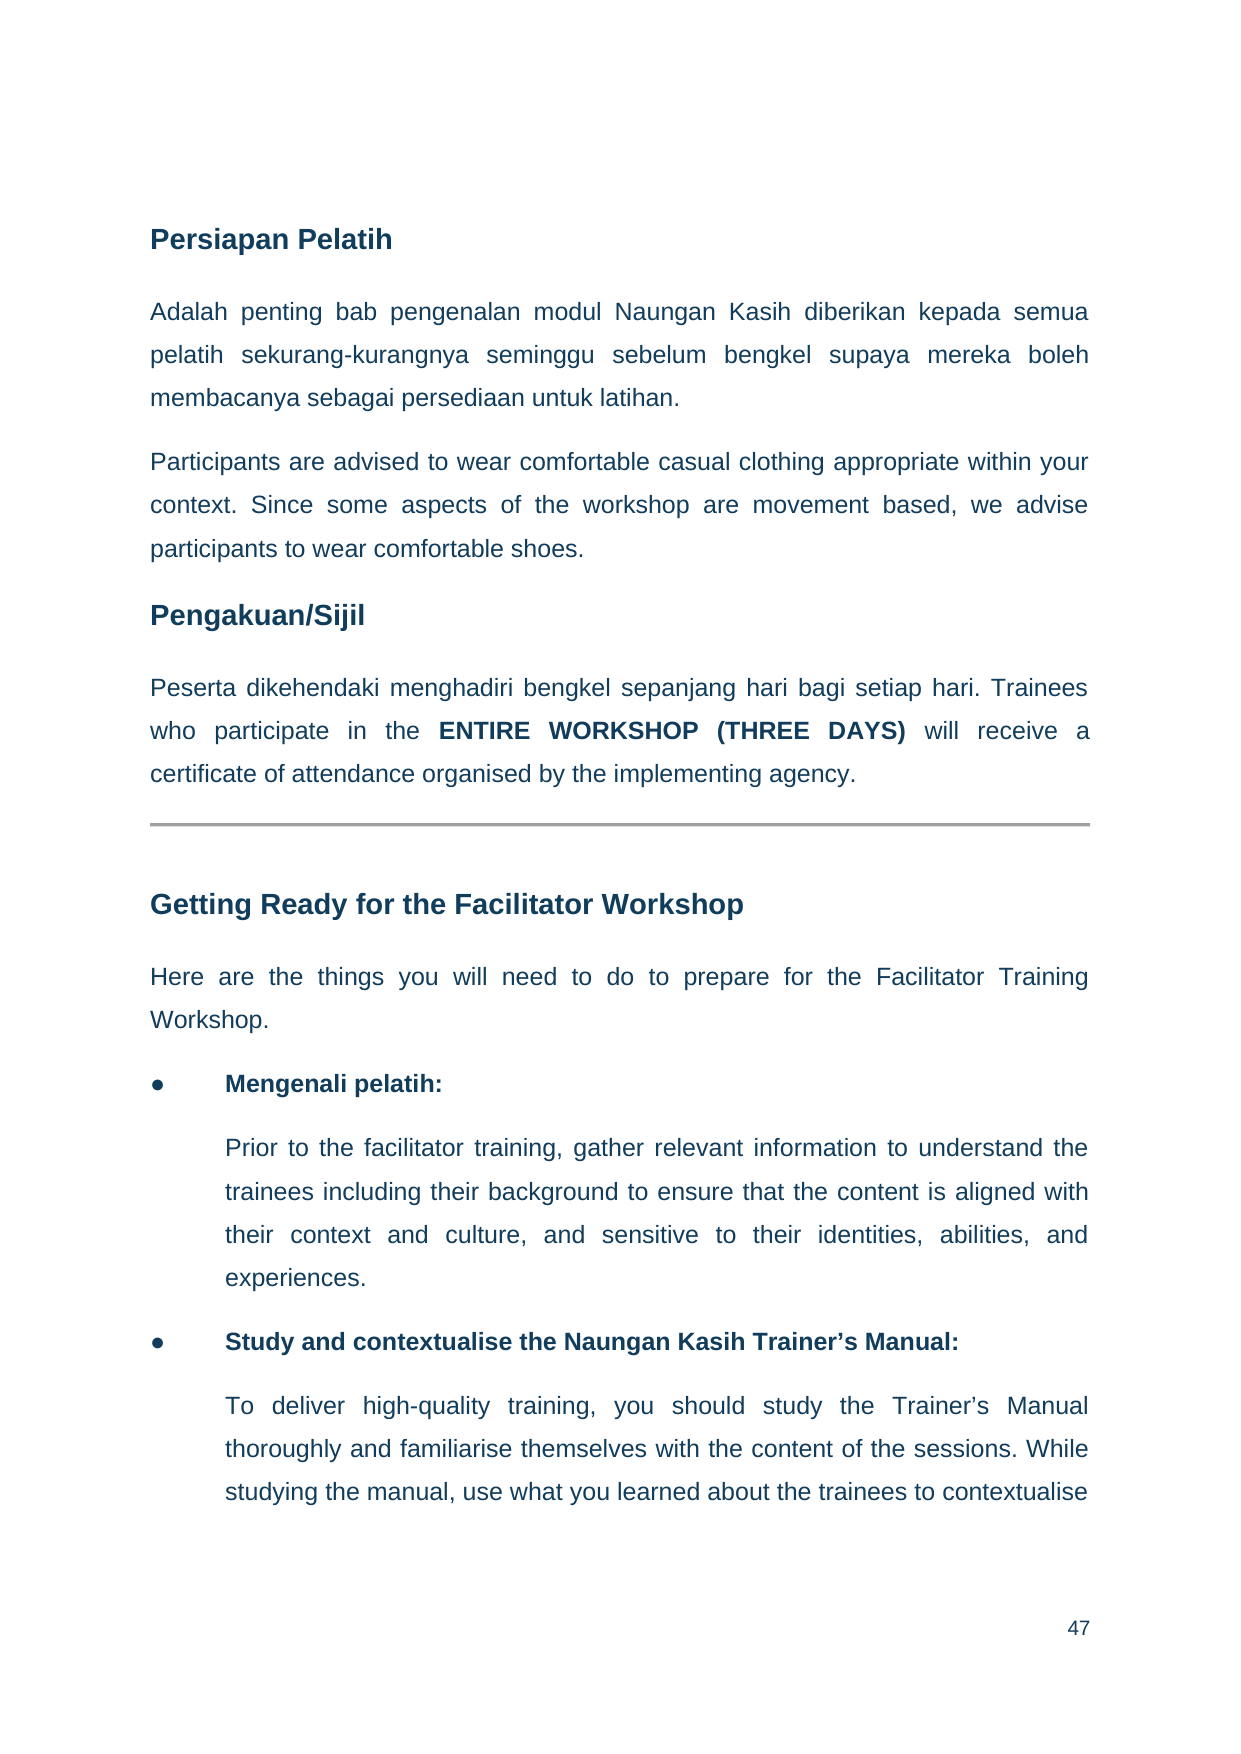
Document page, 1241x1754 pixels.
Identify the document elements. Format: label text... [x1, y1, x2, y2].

text Prior to the facilitator training, gather relevant information to understand the trainees including their background to ensure that the content is aligned with their context and culture, and sensitive to their identities, abilities, and experiences. [225, 1133, 1090, 1292]
subtitle Getting Ready for the Facilitator Workshop [150, 887, 1090, 921]
list Study and contextualise the Naungan Kasih Trainer’s Manual: [150, 1327, 1090, 1356]
subtitle Pengakuan/Sijil [150, 598, 1090, 631]
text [225, 1391, 1090, 1506]
text Here are the things you will need to do to prepare for the Facilitator Training Workshop. [150, 962, 1090, 1034]
text Adalah penting bab pengenalan modul Naungan Kasih diberikan kepada semua pelatih sekurang-kurangnya seminggu sebelum bengkel supaya mereka boleh membacanya sebagai persediaan untuk latihan. [150, 297, 1090, 412]
subtitle Persiapan Pelatih [150, 222, 1090, 255]
list Mengenali pelatih: [150, 1069, 1090, 1098]
text Participants are advised to wear comfortable casual clothing appropriate within your context. Since some aspects of the workshop are movement based, we advise participants to wear comfortable shoes. [150, 447, 1090, 562]
text Peserta dikehendaki menghadiri bengkel sepanjang hari bagi setiap hari. Trainees who participate in the ENTIRE WORKSHOP (THREE DAYS) will receive a certificate of attendance organised by the implementing agency. [150, 673, 1090, 788]
